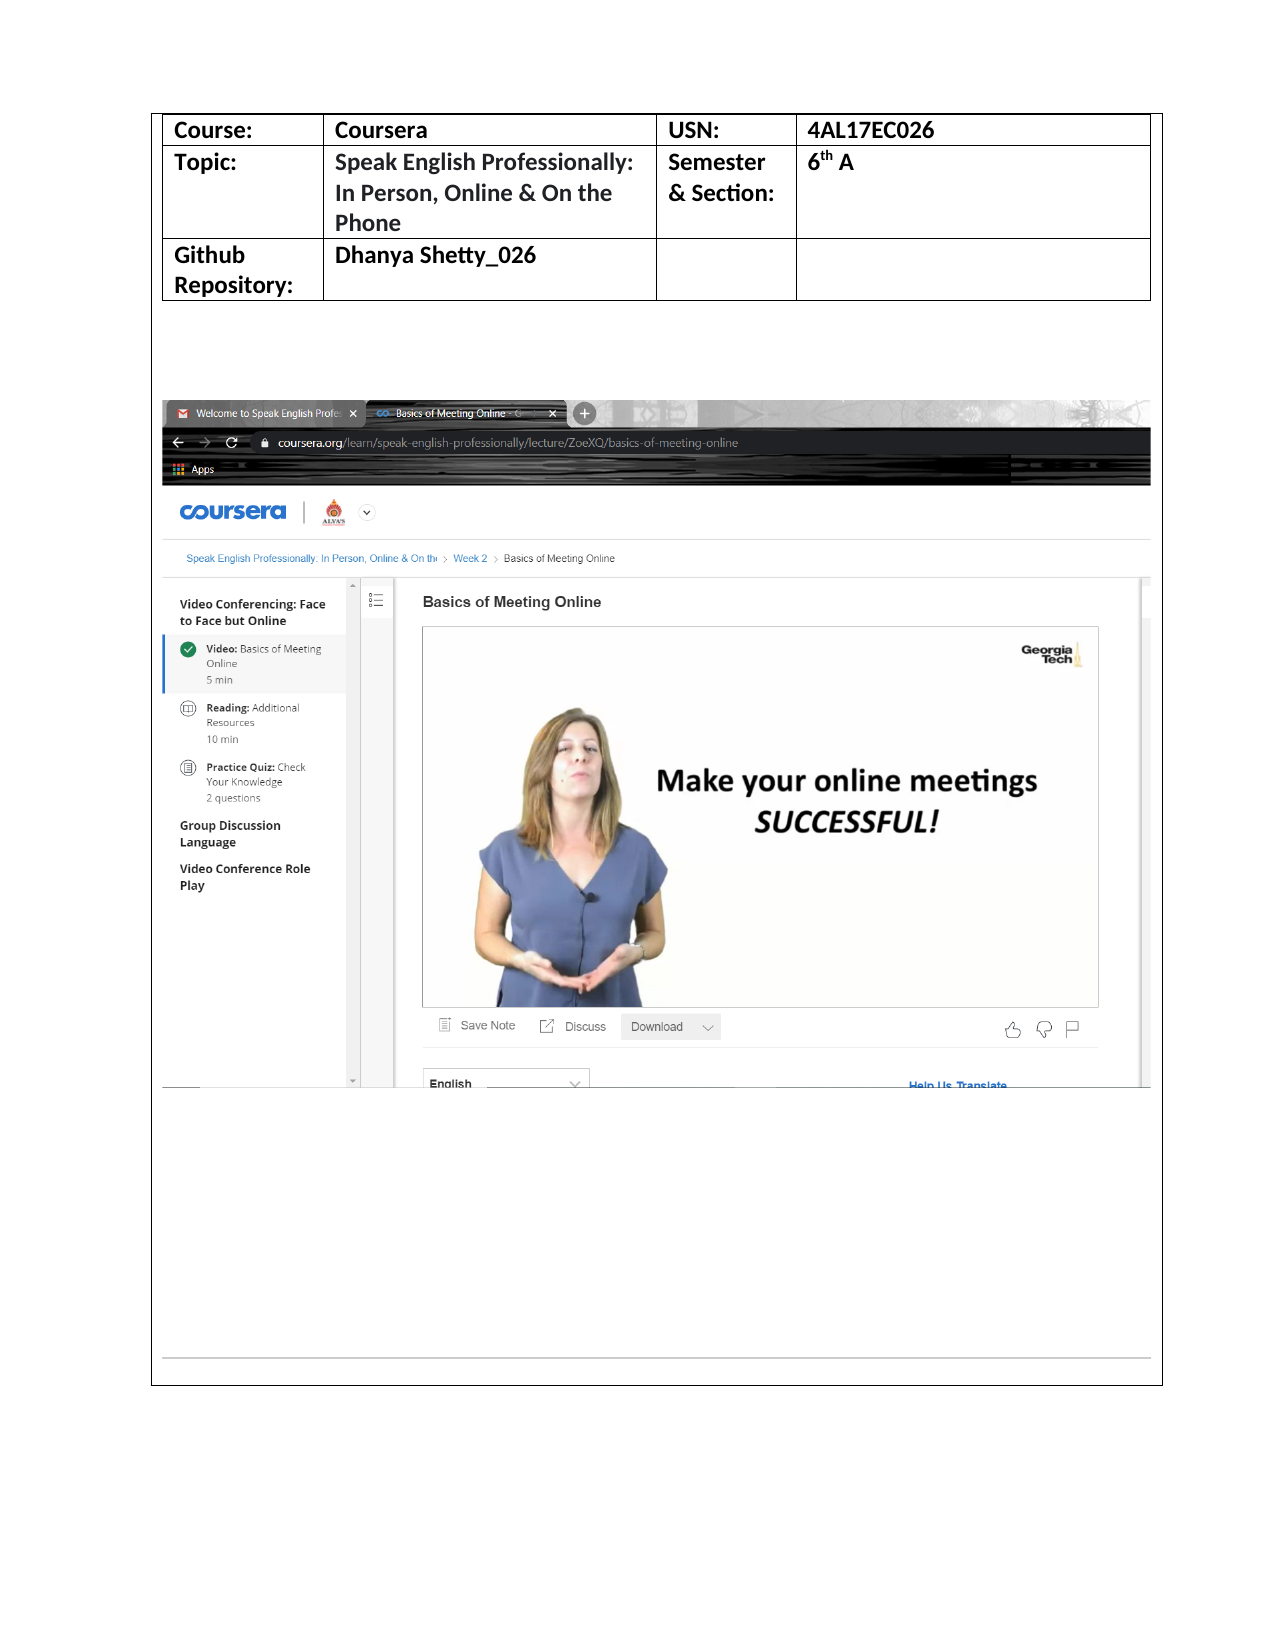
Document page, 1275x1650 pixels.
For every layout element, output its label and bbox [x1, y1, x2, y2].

picture [162, 400, 1151, 1088]
table_cell [152, 114, 1162, 1385]
